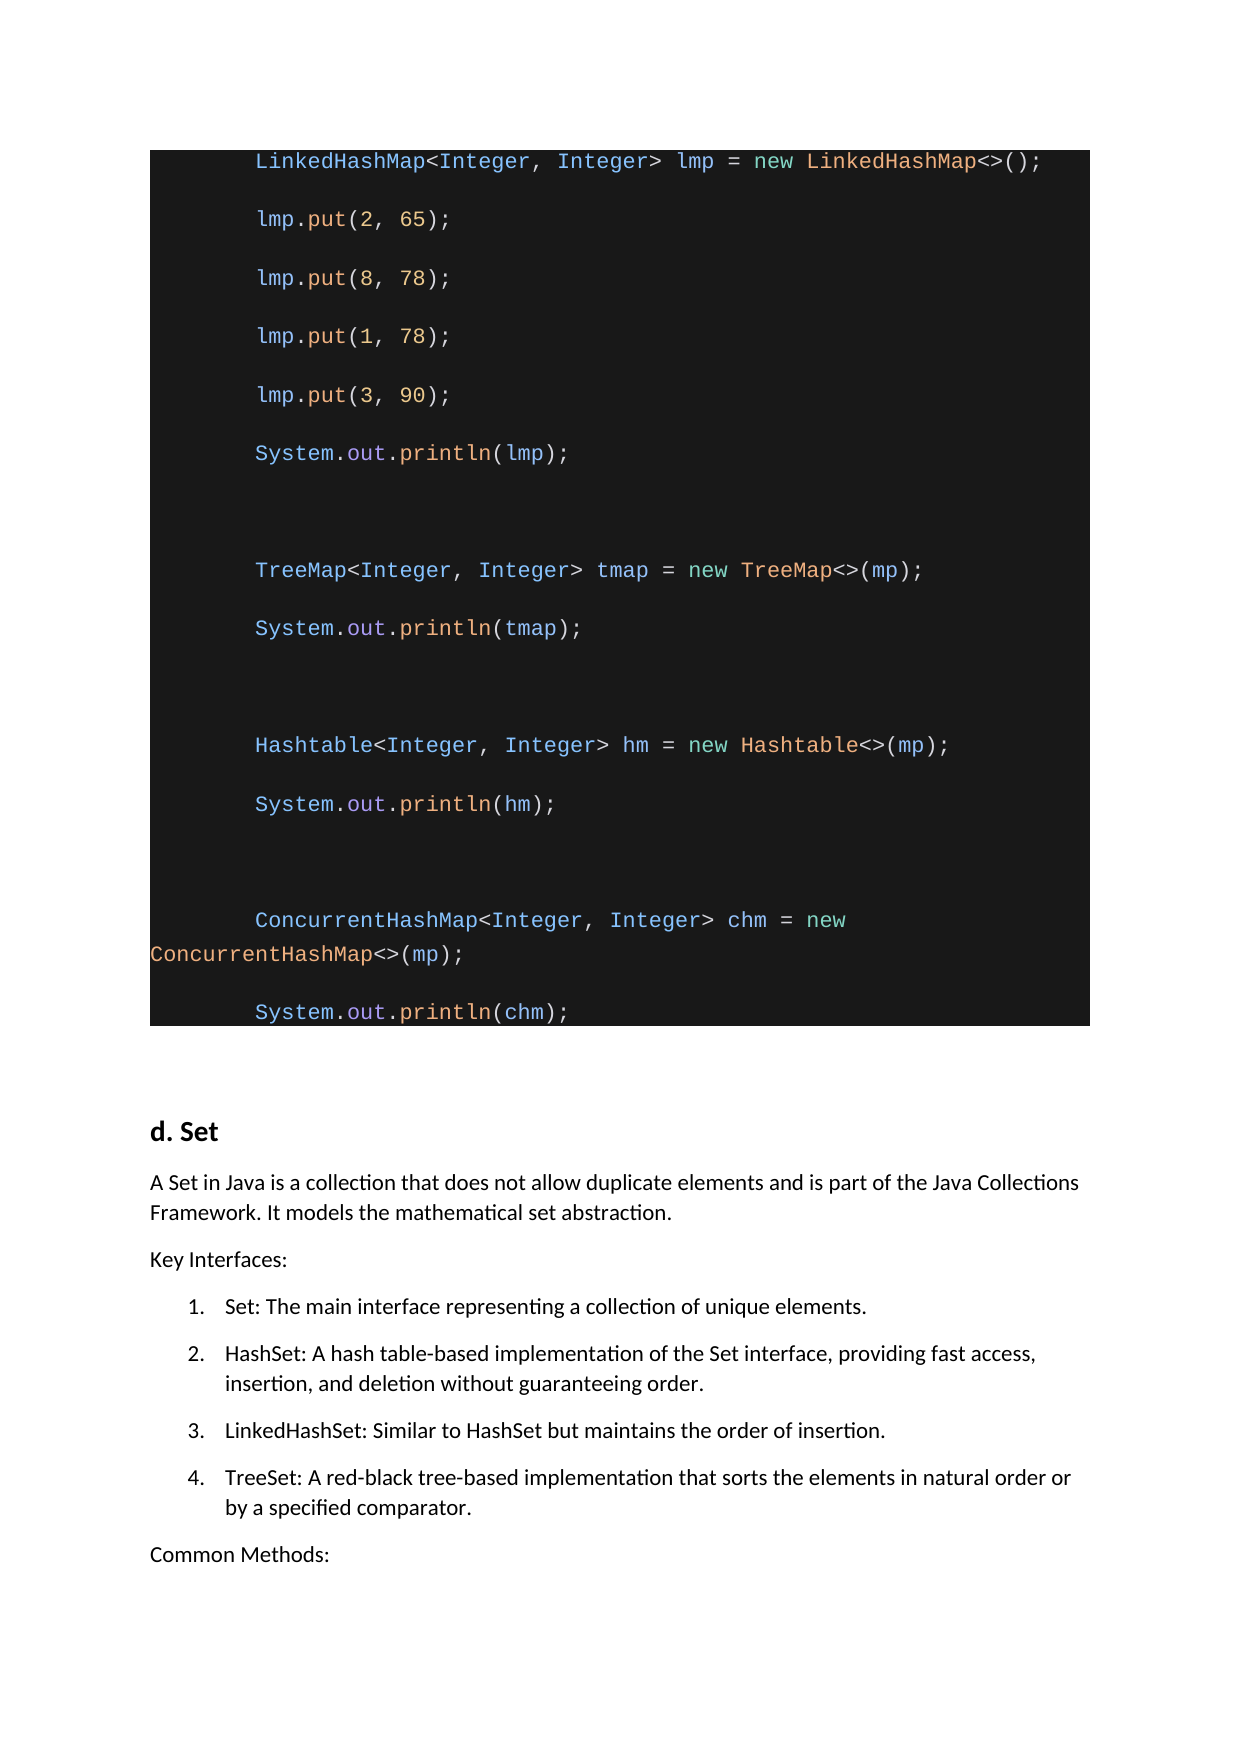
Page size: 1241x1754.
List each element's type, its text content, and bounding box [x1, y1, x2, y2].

list HashSet: A hash table-based implementation of the Set interface, providing fast access, insertion, and deletion without guaranteeing order. [187, 1339, 1090, 1397]
text Hashtable<Integer, Integer> hm = new Hashtable<>(mp); [150, 734, 1090, 759]
list Set: The main interface representing a collection of unique elements. [187, 1292, 1090, 1320]
list LinkedHashSet: Similar to HashSet but maintains the order of insertion. [187, 1416, 1090, 1444]
list TreeSet: A red-black tree-based implementation that sorts the elements in natural order or by a specified comparator. [187, 1463, 1090, 1521]
text System.out.println(lmp); [150, 442, 1090, 467]
text A Set in Java is a collection that does not allow duplicate elements and is part of the Java Collections Framework. It models the mathematical set abstraction. [150, 1168, 1090, 1226]
text ConcurrentHashMap<Integer, Integer> chm = new ConcurrentHashMap<>(mp); [150, 910, 1090, 968]
text lmp.put(2, 65); [150, 208, 1090, 233]
text lmp.put(8, 78); [150, 267, 1090, 292]
text LinkedHashMap<Integer, Integer> lmp = new LinkedHashMap<>(); [150, 150, 1090, 175]
text System.out.println(tmap); [150, 617, 1090, 642]
text System.out.println(hm); [150, 793, 1090, 818]
text lmp.put(1, 78); [150, 325, 1090, 350]
text d. Set [150, 1113, 1090, 1149]
text lmp.put(3, 90); [150, 384, 1090, 408]
text Common Methods: [150, 1540, 1090, 1568]
text System.out.println(chm); [150, 1002, 1090, 1026]
text Key Interfaces: [150, 1245, 1090, 1273]
text TreeMap<Integer, Integer> tmap = new TreeMap<>(mp); [150, 559, 1090, 584]
